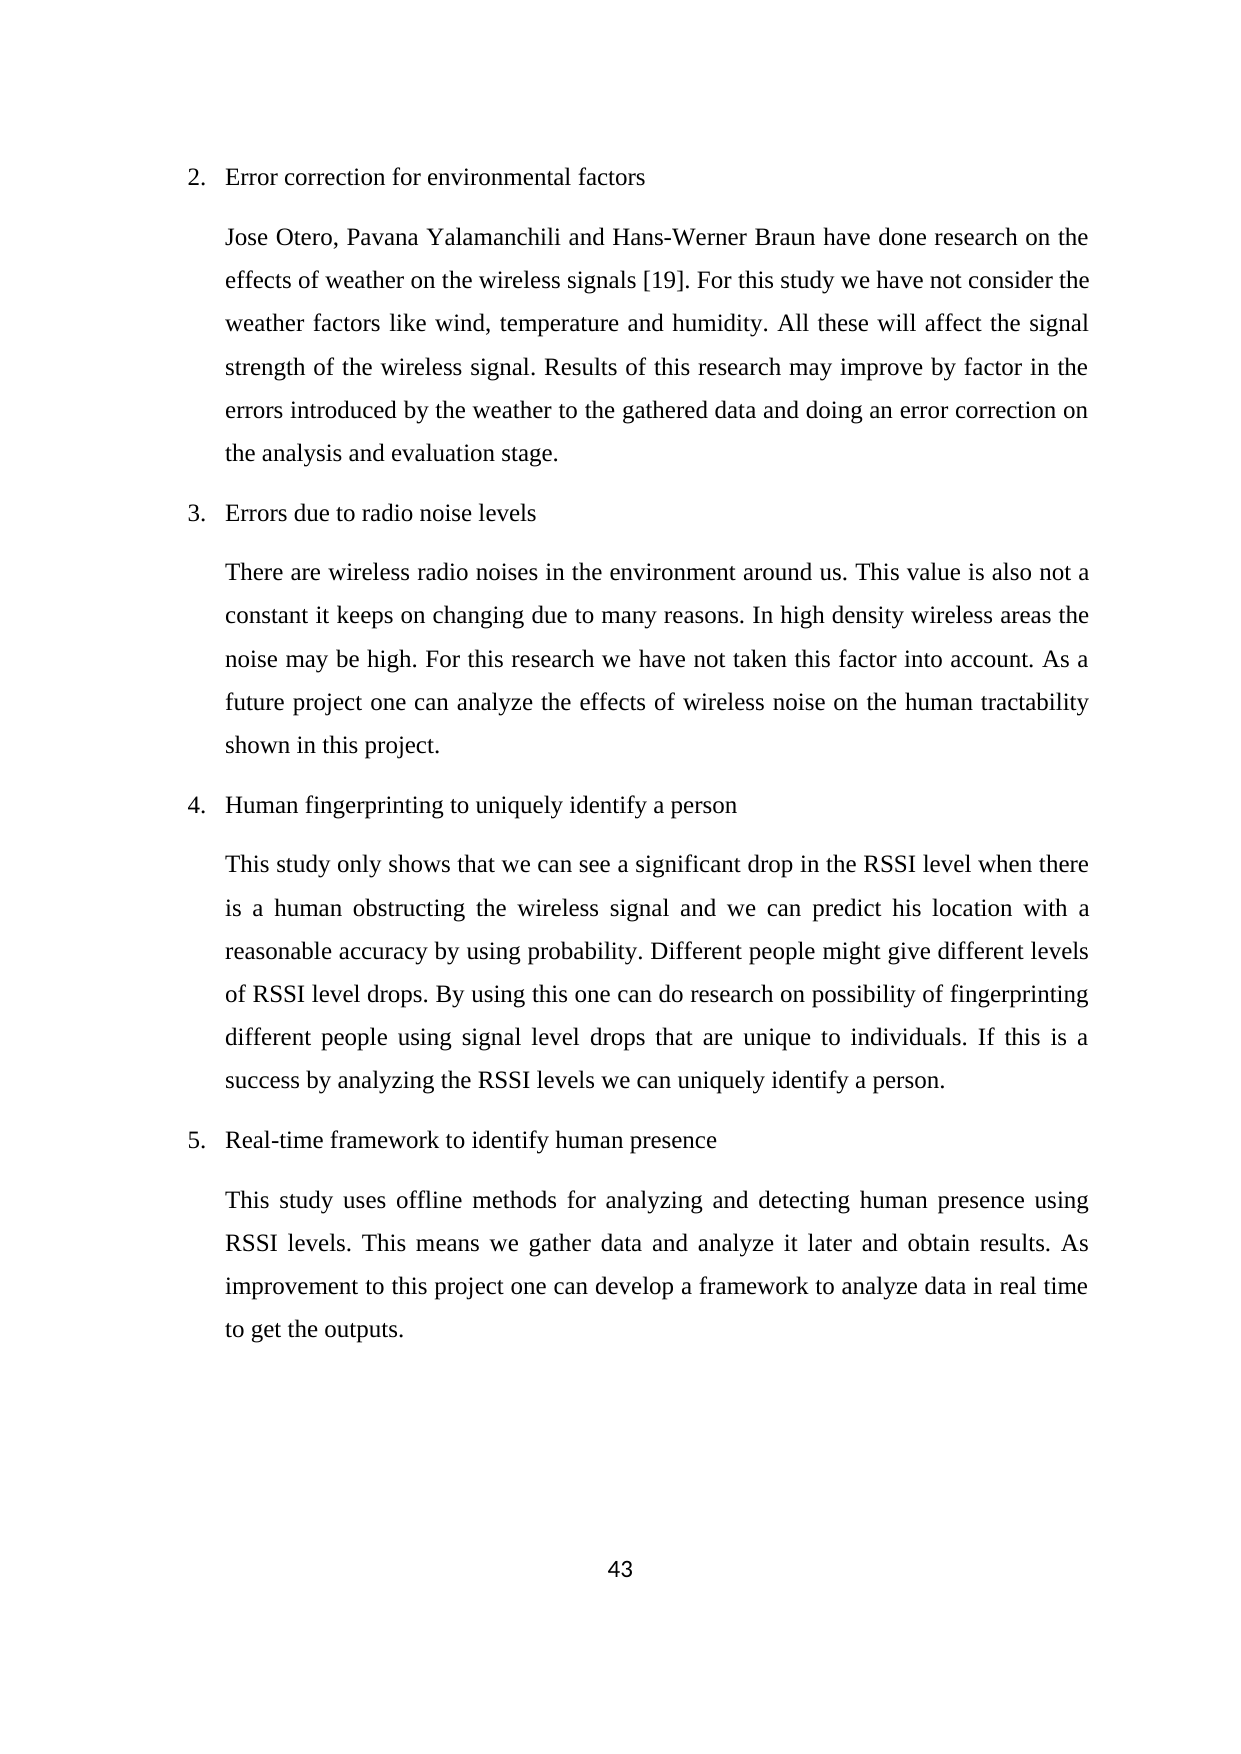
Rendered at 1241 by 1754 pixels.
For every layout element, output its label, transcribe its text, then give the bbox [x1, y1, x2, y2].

text This study uses offline methods for analyzing and detecting human presence using RSSI levels. This means we gather data and analyze it later and obtain results. As improvement to this project one can develop a framework to analyze data in real time to get the outputs. [225, 1185, 1090, 1343]
list Errors due to radio noise levels [187, 498, 1090, 526]
text This study only shows that we can see a significant drop in the RSSI level when there is a human obstructing the wireless signal and we can predict his location with a reasonable accuracy by using probability. Different people might give different levels of RSSI level drops. By using this one can do research on possibility of fingerprinting different people using signal level drops that are unique to individuals. If this is a success by analyzing the RSSI levels we can uniquely identify a person. [225, 849, 1090, 1094]
list Real-time framework to identify human presence [187, 1125, 1090, 1154]
text Jose Otero, Pavana Yalamanchili and Hans-Werner Braun have done research on the effects of weather on the wireless signals [19]. For this study we have not consider the weather factors like wind, temperature and humidity. All these will affect the signal strength of the wireless signal. Results of this research may improve by factor in the errors introduced by the weather to the gathered data and doing an error correction on the analysis and evaluation stage. [225, 222, 1090, 467]
list Error correction for environmental factors [187, 162, 1090, 191]
list Human fingerprinting to uniquely identify a person [187, 790, 1090, 818]
text There are wireless radio noises in the environment around us. This value is also not a constant it keeps on changing due to many reasons. In high density wireless areas the noise may be high. For this research we have not taken this factor into account. As a future project one can analyze the effects of wireless noise on the human tractability shown in this project. [225, 557, 1090, 759]
